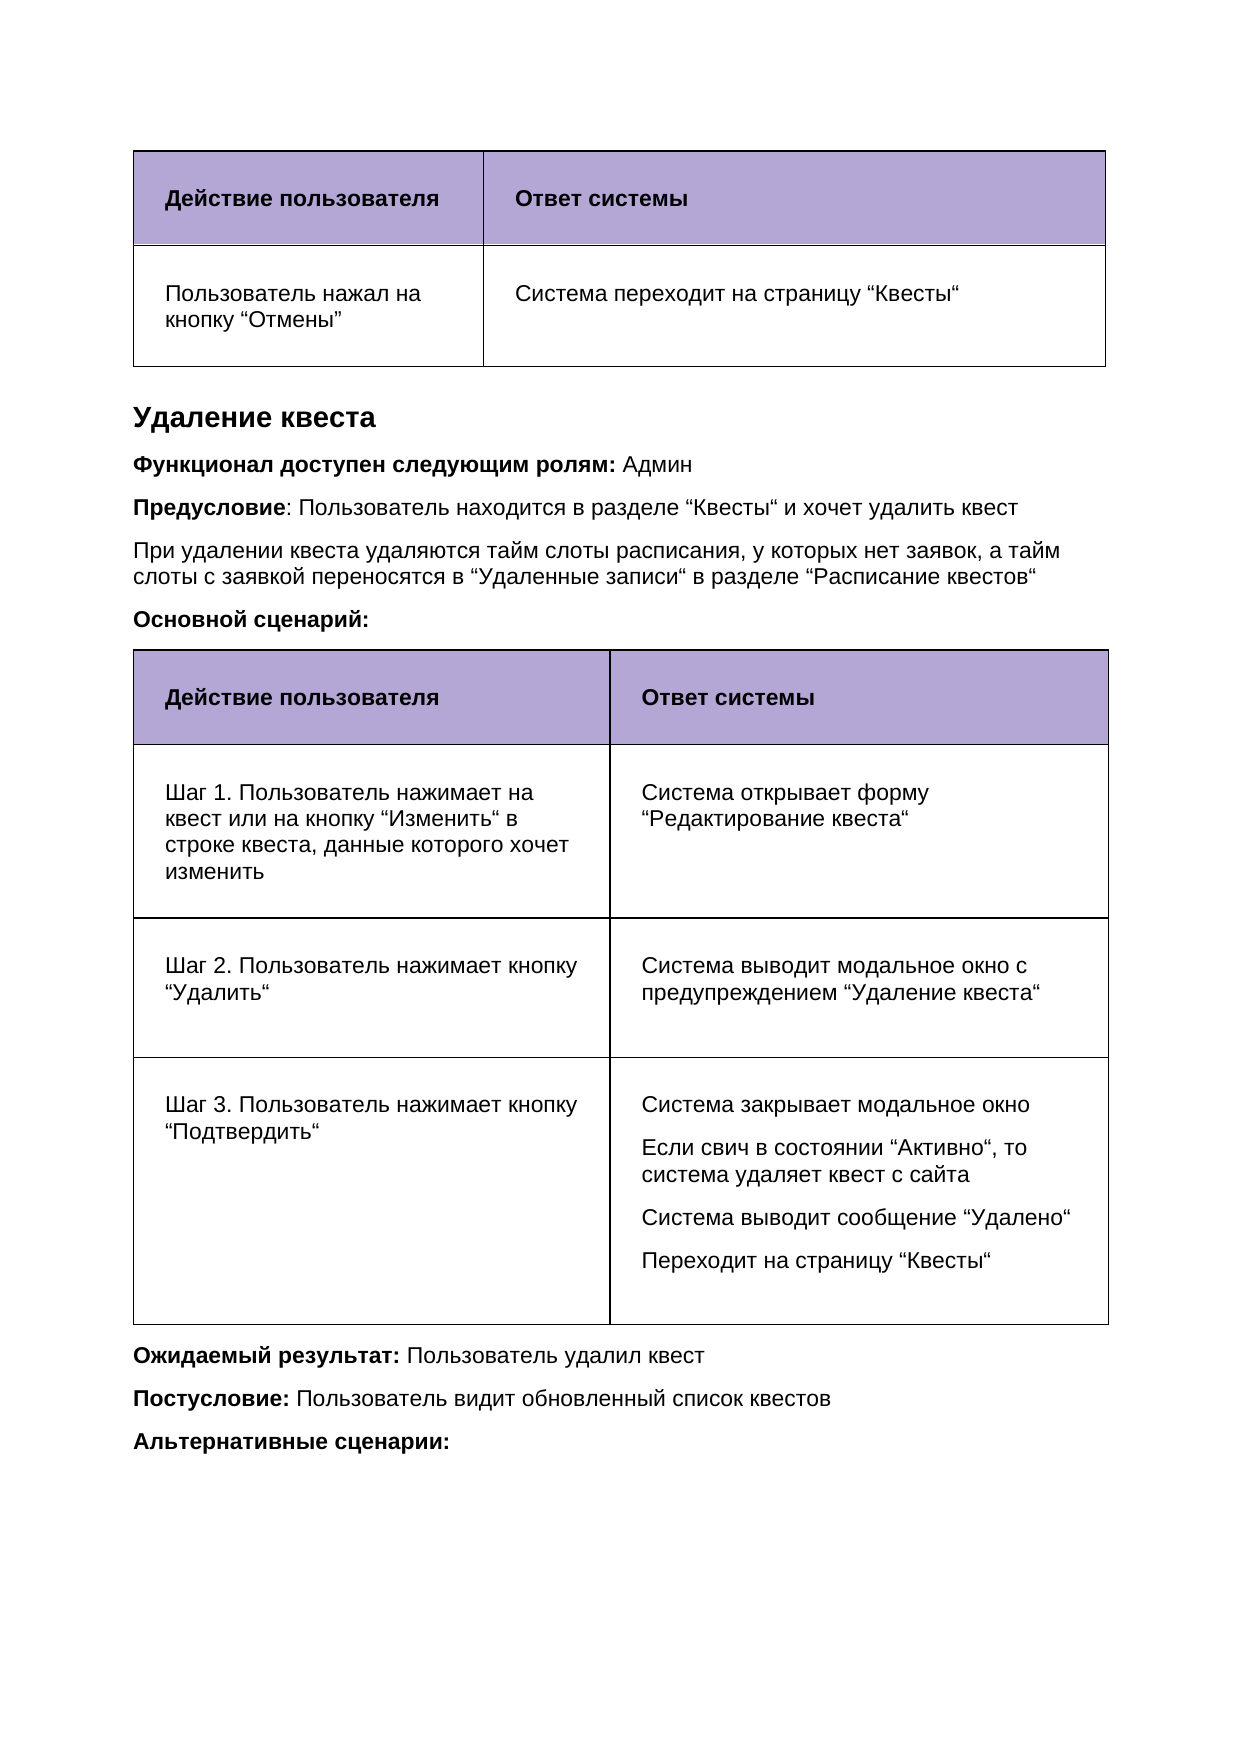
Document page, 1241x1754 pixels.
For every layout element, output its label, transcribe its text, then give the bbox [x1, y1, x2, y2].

text Альтернативные сценарии: [133, 1428, 1090, 1454]
text Ожидаемый результат: Пользователь удалил квест [133, 1342, 1090, 1368]
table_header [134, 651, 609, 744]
subtitle Удаление квеста [133, 400, 1090, 434]
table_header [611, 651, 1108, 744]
text Основной сценарий: [133, 606, 1090, 632]
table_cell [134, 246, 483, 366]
text Функционал доступен следующим ролям: Админ [133, 451, 1090, 477]
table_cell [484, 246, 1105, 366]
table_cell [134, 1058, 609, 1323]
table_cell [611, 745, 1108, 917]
text При удалении квеста удаляются тайм слоты расписания, у которых нет заявок, а тайм слоты с заявкой переносятся в “Удаленные записи“ в разделе “Расписание квестов“ [133, 537, 1090, 589]
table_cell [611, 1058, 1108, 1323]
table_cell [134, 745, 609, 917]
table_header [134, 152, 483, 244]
text Постусловие: Пользователь видит обновленный список квестов [133, 1385, 1090, 1411]
text Предусловие: Пользователь находится в разделе “Квесты“ и хочет удалить квест [133, 494, 1090, 520]
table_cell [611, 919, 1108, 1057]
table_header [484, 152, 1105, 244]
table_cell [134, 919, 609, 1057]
